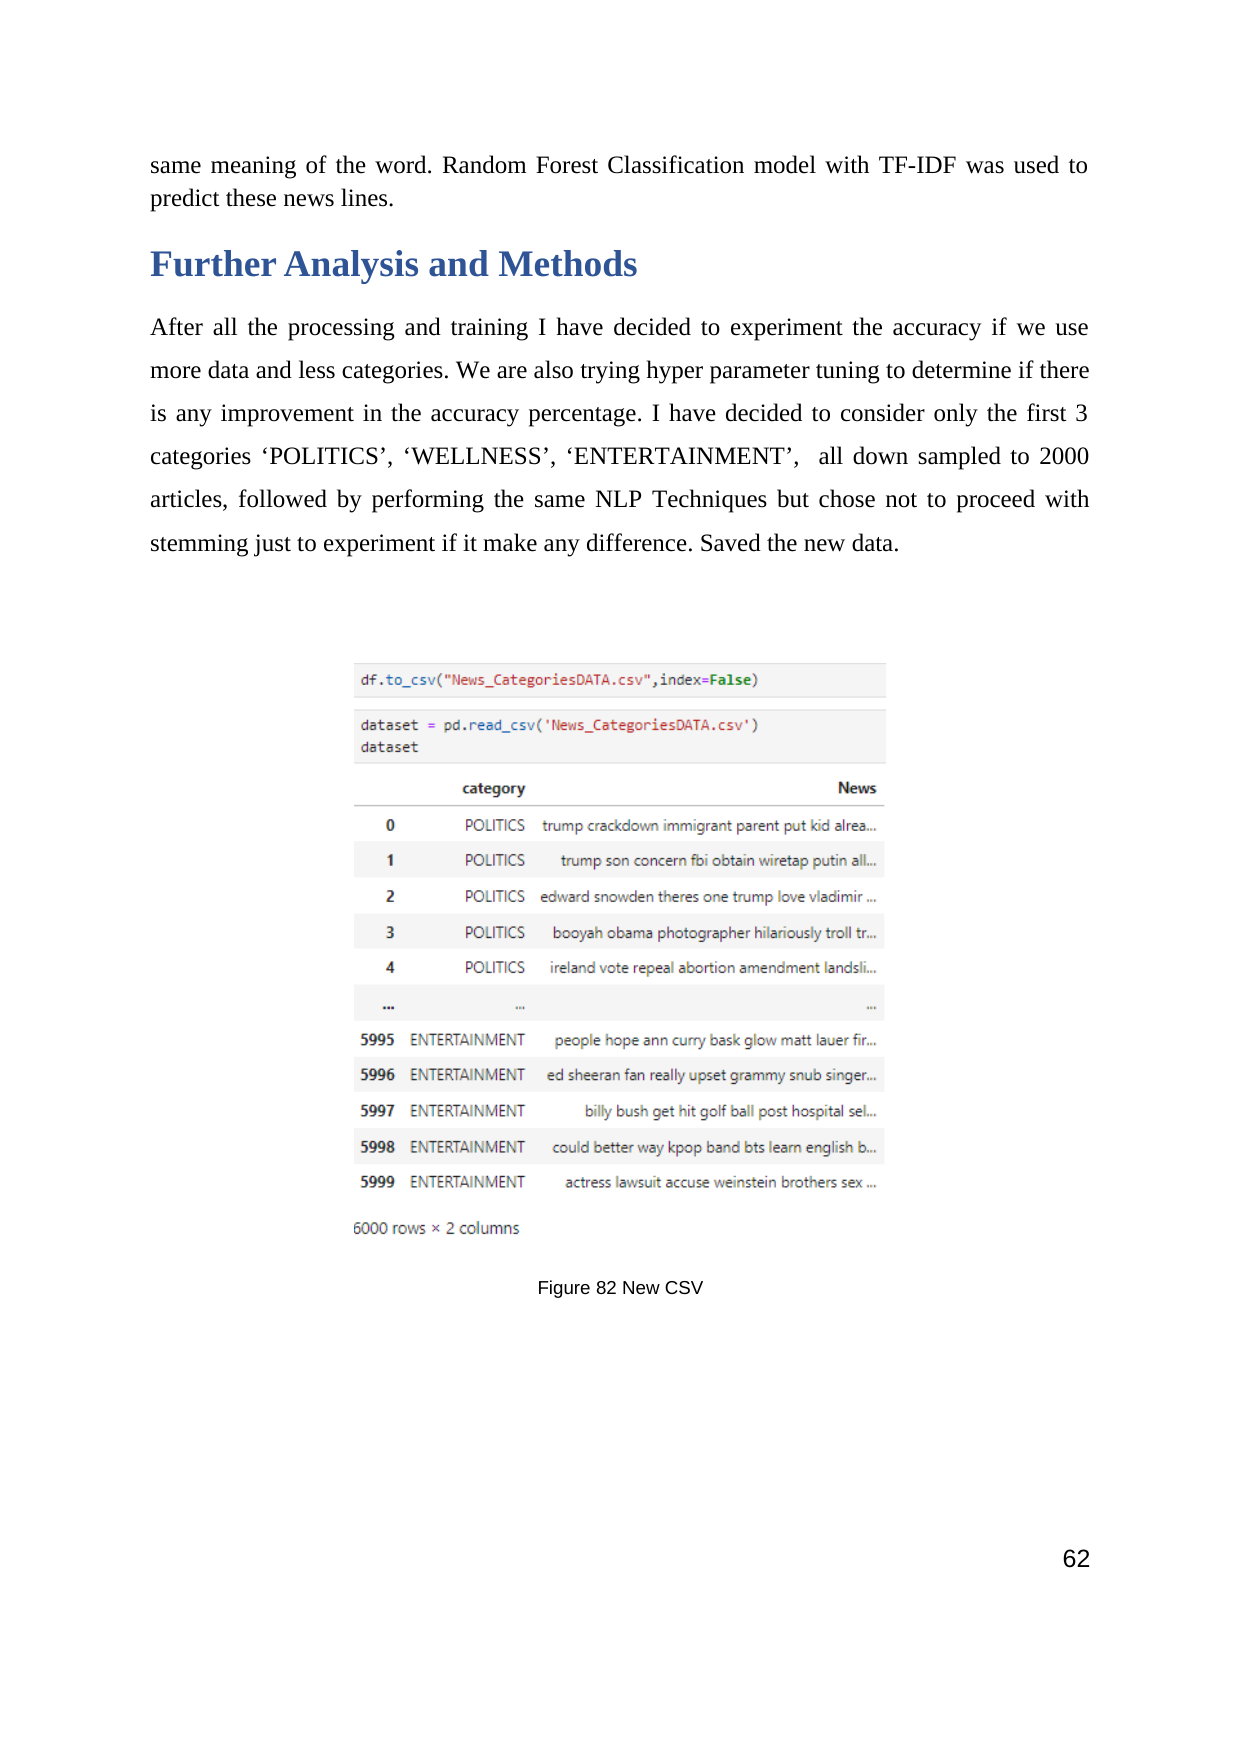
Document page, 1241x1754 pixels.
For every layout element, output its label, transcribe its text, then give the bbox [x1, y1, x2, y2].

text After all the processing and training I have decided to experiment the accuracy if we use more data and less categories. We are also trying hyper parameter tuning to determine if there is any improvement in the accuracy percentage. I have decided to consider only the first 3 categories ‘POLITICS’, ‘WELLNESS’, ‘ENTERTAINMENT’, all down sampled to 2000 articles, followed by performing the same NLP Techniques but chose not to proceed with stemming just to experiment if it make any difference. Saved the new data. [150, 312, 1090, 556]
picture [354, 663, 887, 1238]
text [150, 150, 1090, 212]
subtitle Further Analysis and Methods [150, 241, 1090, 284]
